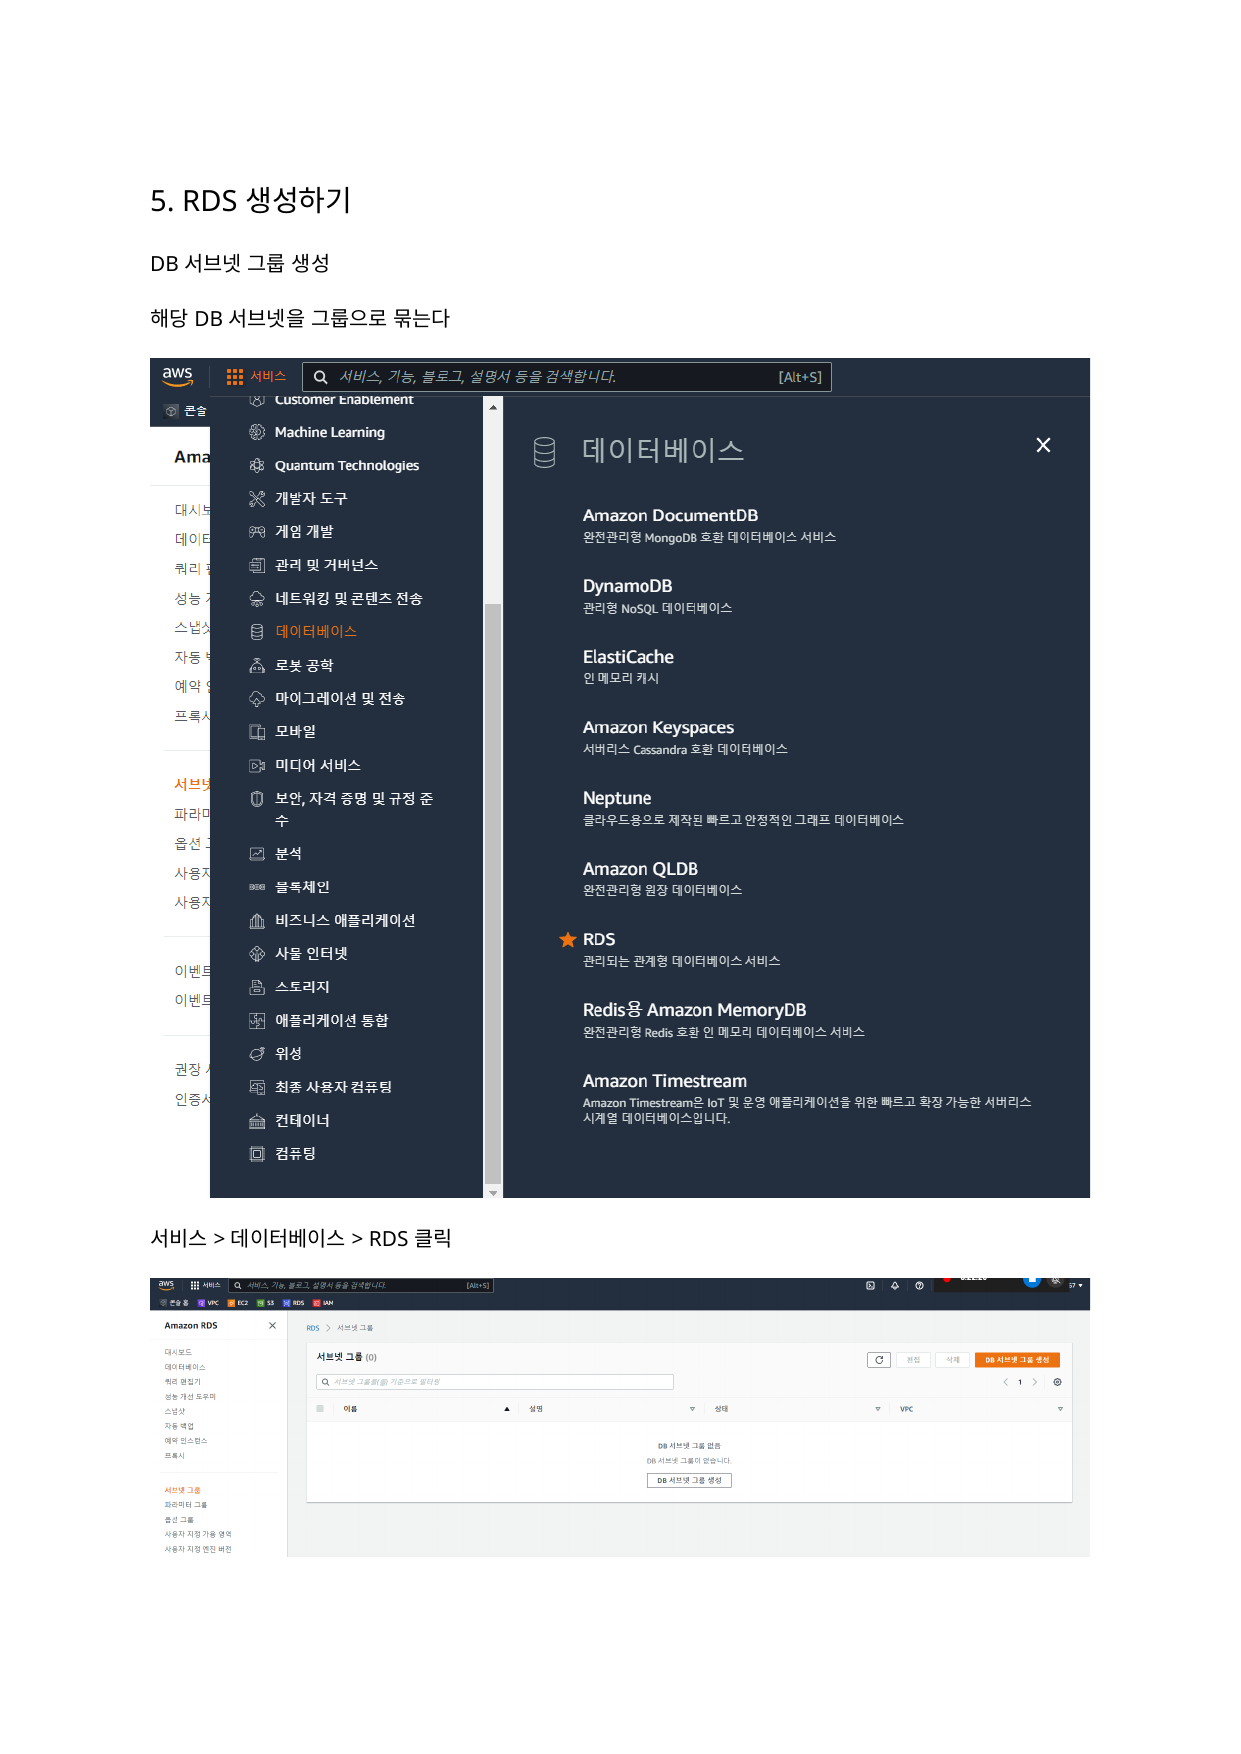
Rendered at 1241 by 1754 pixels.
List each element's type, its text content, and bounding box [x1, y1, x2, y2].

picture [150, 1278, 1091, 1557]
subtitle 5. RDS 생성하기 [150, 177, 1090, 219]
text 서비스 > 데이터베이스 > RDS 클릭 [150, 1222, 1090, 1253]
text 해당 DB 서브넷을 그룹으로 묶는다 [150, 302, 1090, 333]
subtitle DB 서브넷 그룹 생성 [150, 247, 1090, 277]
picture [150, 358, 1091, 1198]
